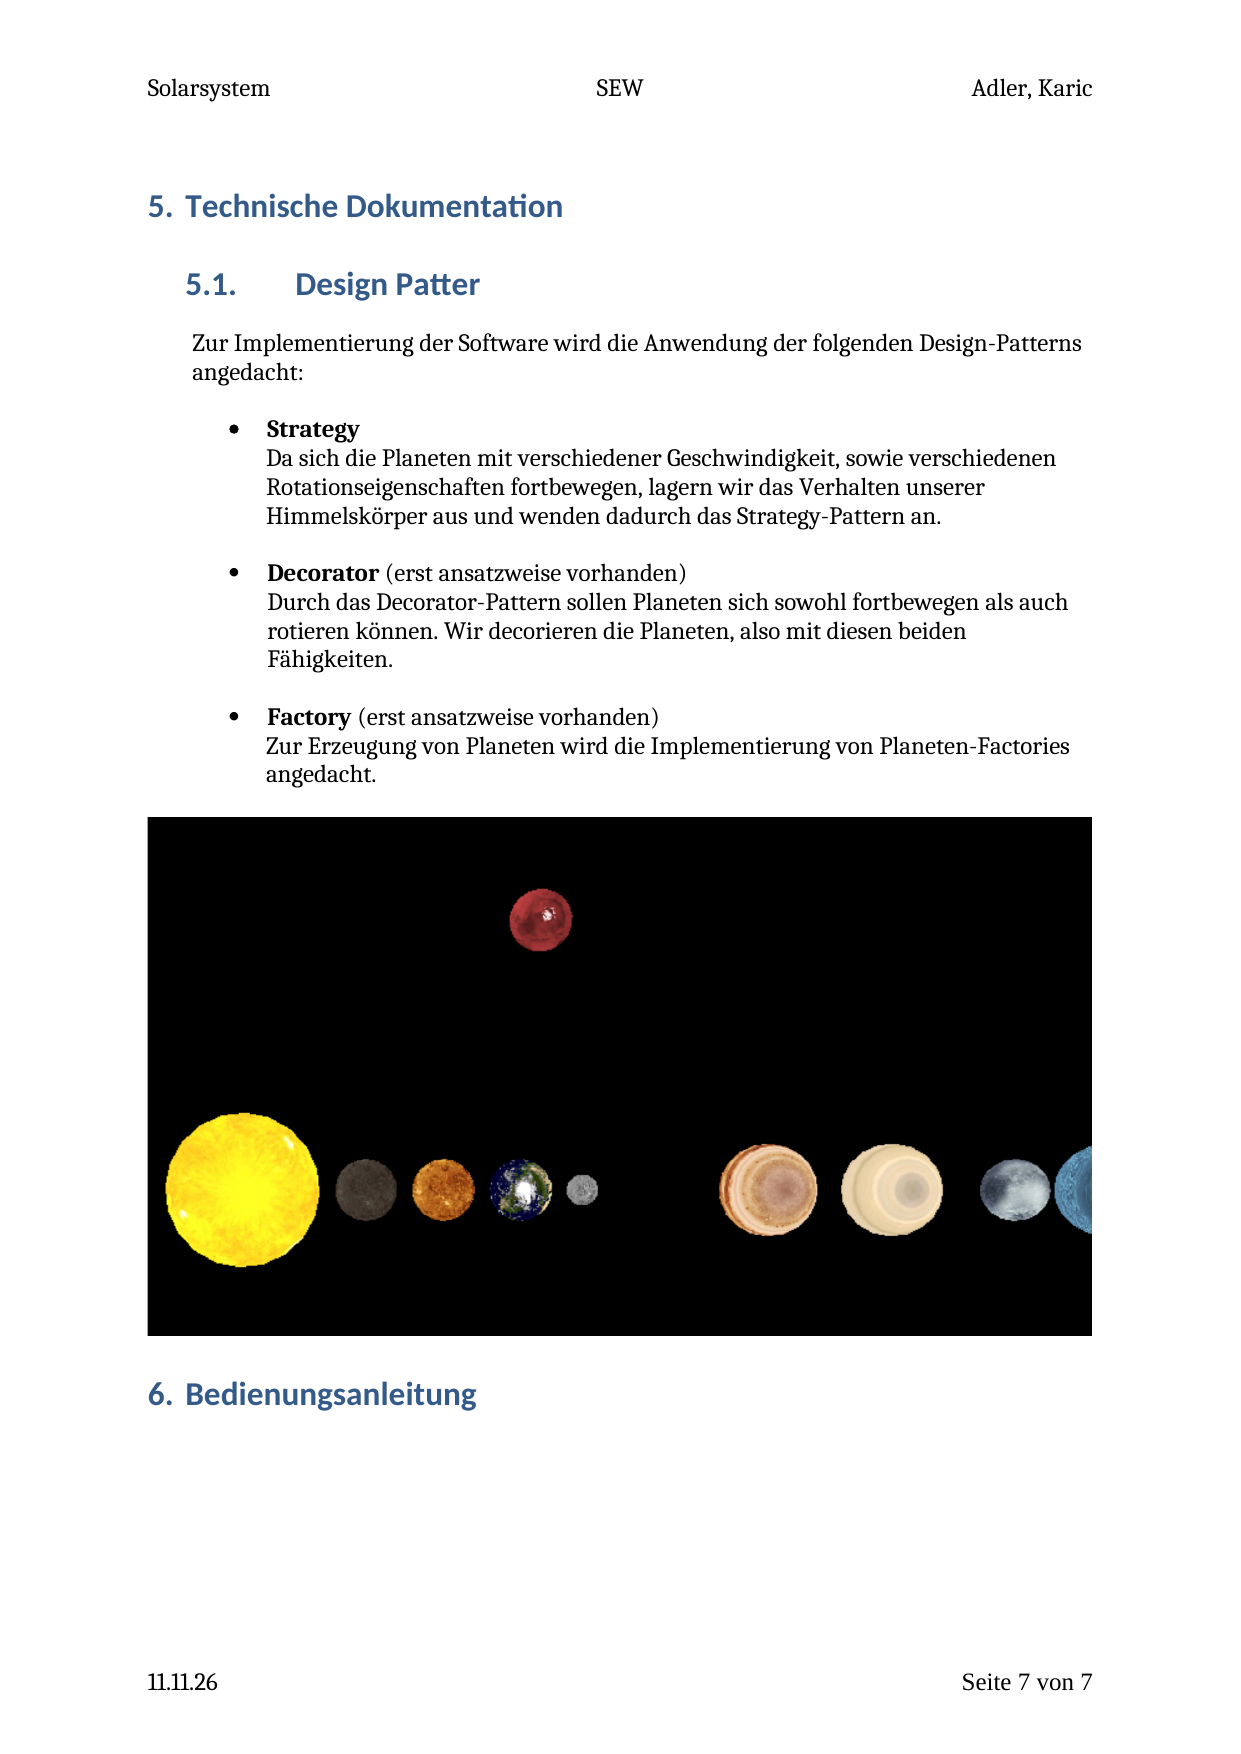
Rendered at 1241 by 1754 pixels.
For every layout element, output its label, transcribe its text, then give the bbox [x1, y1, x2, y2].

picture [147, 817, 1092, 1336]
list Strategy [229, 415, 1093, 444]
list Decorator (erst ansatzweise vorhanden) [229, 559, 1093, 588]
subtitle Technische Dokumentation [148, 185, 1093, 226]
text Da sich die Planeten mit verschiedener Geschwindigkeit, sowie verschiedenen Rotationseigenschaften fortbewegen, lagern wir das Verhalten unserer Himmelskörper aus und wenden dadurch das Strategy-Pattern an. [266, 444, 1093, 530]
text Zur Erzeugung von Planeten wird die Implementierung von Planeten-Factories angedacht. [266, 732, 1093, 789]
list Factory (erst ansatzweise vorhanden) [229, 703, 1093, 732]
list Durch das Decorator-Pattern sollen Planeten sich sowohl fortbewegen als auch rotieren können. Wir decorieren die Planeten, also mit diesen beiden Fähigkeiten. [267, 588, 1093, 674]
text Zur Implementierung der Software wird die Anwendung der folgenden Design-Patterns angedacht: [192, 329, 1093, 387]
subtitle Design Patter [185, 263, 1093, 304]
subtitle Bedienungsanleitung [148, 1373, 1093, 1414]
